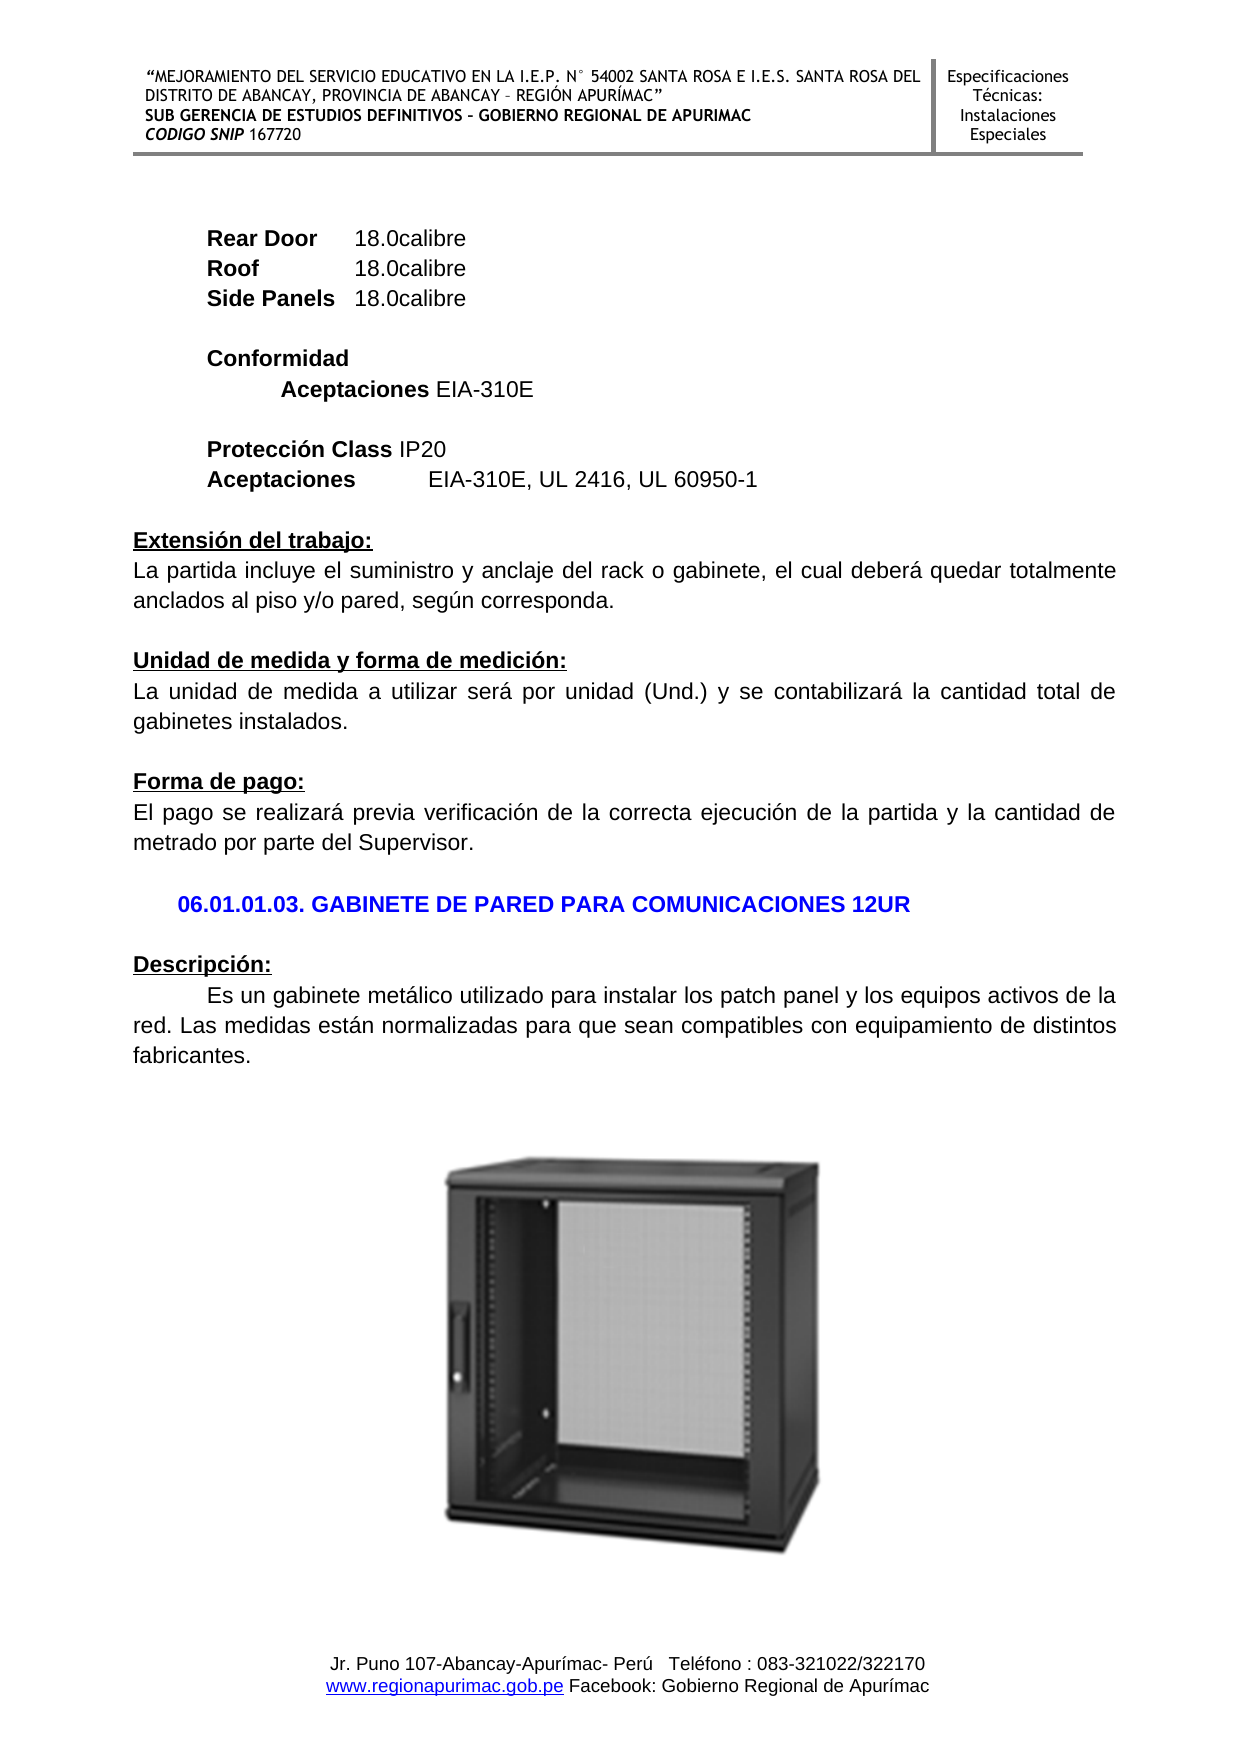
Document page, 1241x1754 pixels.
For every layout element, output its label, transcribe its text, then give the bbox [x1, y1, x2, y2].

text Side Panels 18.0calibre [207, 285, 1122, 311]
picture [413, 1132, 911, 1600]
text Descripción: [133, 951, 1117, 978]
text El pago se realizará previa verificación de la correcta ejecución de la partida y la cantidad de metrado por parte del Supervisor. [133, 798, 1117, 855]
text Es un gabinete metálico utilizado para instalar los patch panel y los equipos activos de la red. Las medidas están normalizadas para que sean compatibles con equipamiento de distintos fabricantes. [133, 982, 1117, 1068]
text Conformidad [207, 345, 1122, 372]
text Forma de pago: [133, 768, 1117, 794]
text Aceptaciones EIA-310E, UL 2416, UL 60950-1 [207, 466, 1122, 492]
list 06.01.01.03. GABINETE DE PARED PARA COMUNICACIONES 12UR [177, 891, 1117, 917]
text La unidad de medida a utilizar será por unidad (Und.) y se contabilizará la cantidad total de gabinetes instalados. [133, 678, 1117, 734]
text Rear Door 18.0calibre [207, 224, 1122, 251]
text Protección Class IP20 [207, 436, 1122, 462]
text La partida incluye el suministro y anclaje del rack o gabinete, el cual deberá quedar totalmente anclados al piso y/o pared, según corresponda. [133, 557, 1117, 613]
text Roof 18.0calibre [207, 255, 1122, 281]
text Extensión del trabajo: [133, 527, 1117, 553]
text Aceptaciones EIA-310E [280, 376, 1122, 402]
text Unidad de medida y forma de medición: [133, 647, 1117, 674]
